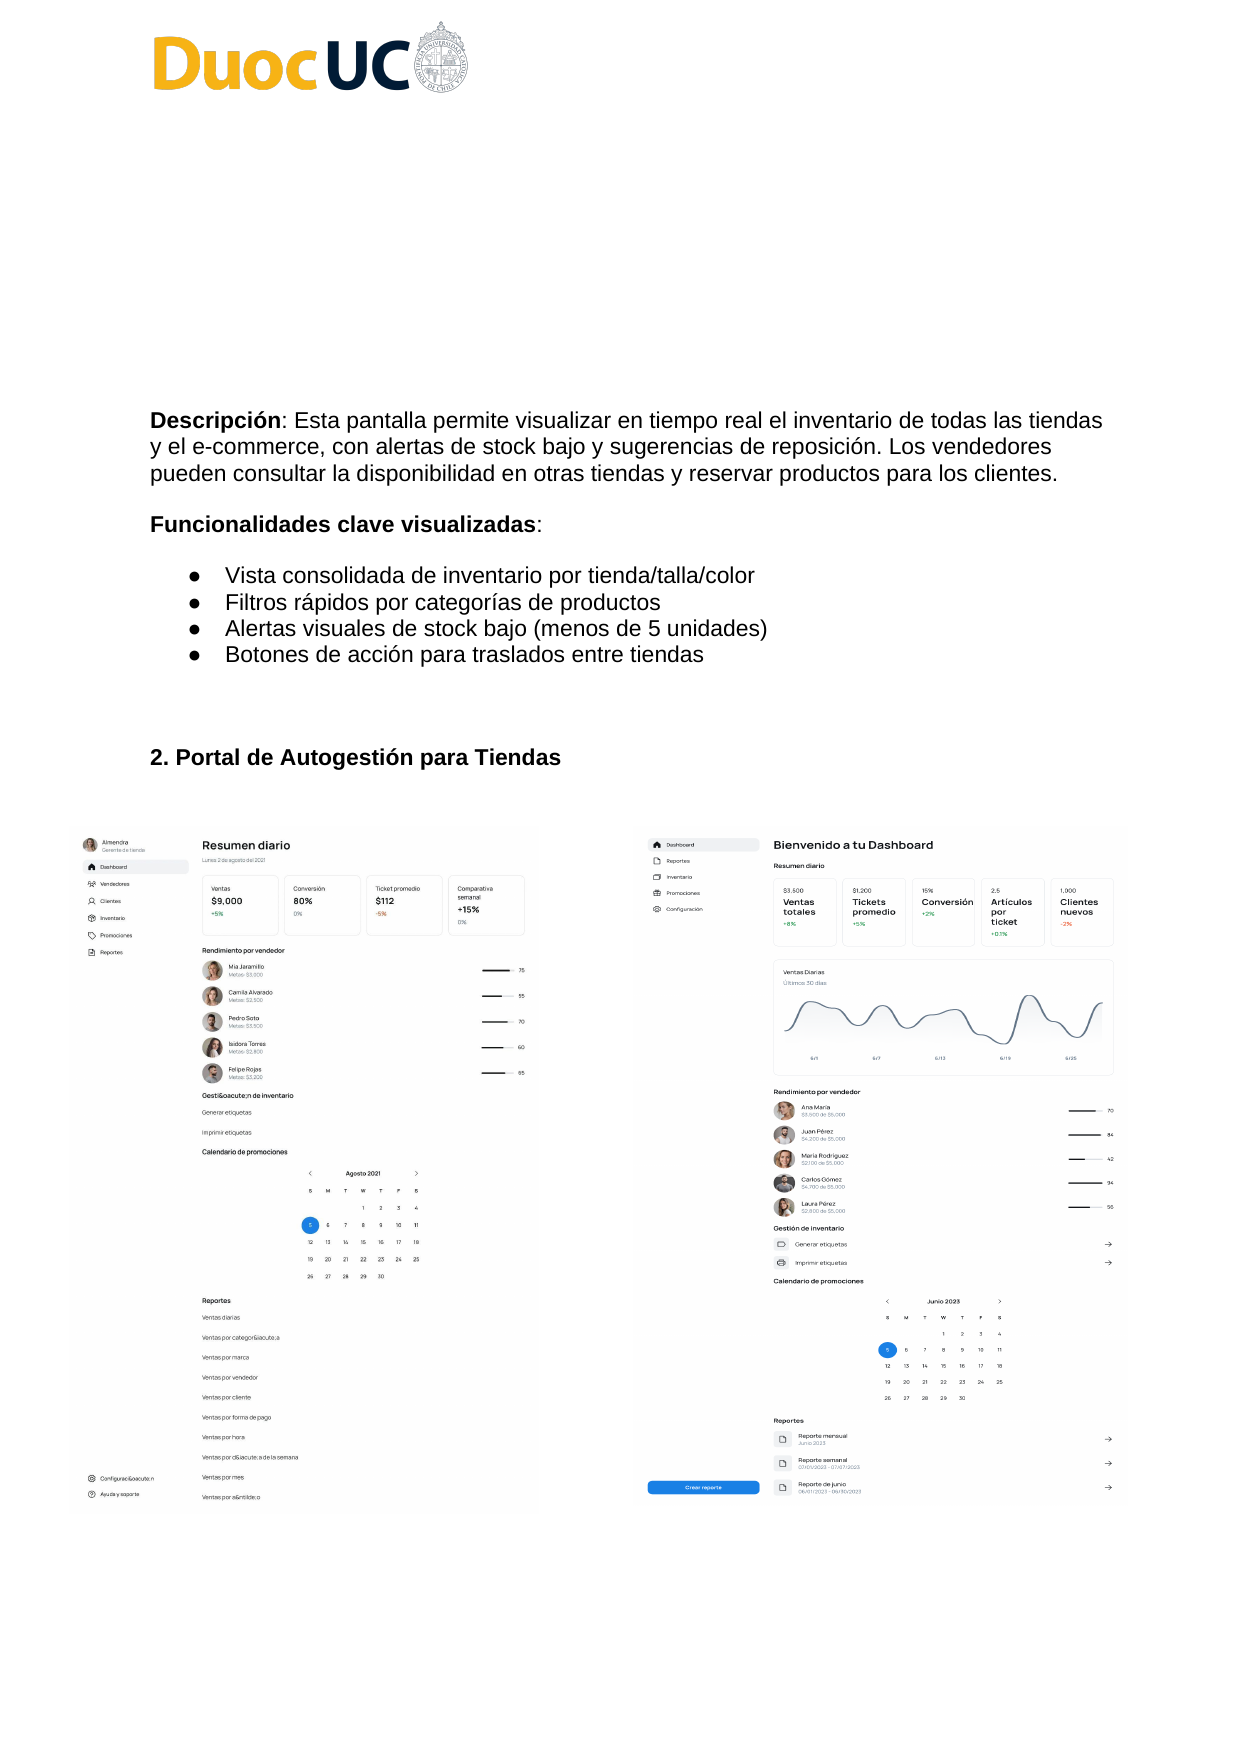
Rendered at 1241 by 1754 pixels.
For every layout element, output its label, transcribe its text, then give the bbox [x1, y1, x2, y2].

text Funcionalidades clave visualizadas: [150, 511, 1109, 537]
list Botones de acción para traslados entre tiendas [187, 641, 1109, 668]
picture [632, 826, 1129, 1506]
text Descripción: Esta pantalla permite visualizar en tiempo real el inventario de todas las tiendas y el e-commerce, con alertas de stock bajo y sugerencias de reposición. Los vendedores pueden consultar la disponibilidad en otras tiendas y reservar productos para los clientes. [150, 407, 1109, 486]
subtitle 2. Portal de Autogestión para Tiendas [150, 744, 1109, 770]
list Vista consolidada de inventario por tienda/talla/color [187, 562, 1109, 588]
list Filtros rápidos por categorías de productos [187, 588, 1109, 615]
picture [150, 17, 472, 97]
picture [68, 826, 539, 1514]
list Alertas visuales de stock bajo (menos de 5 unidades) [187, 615, 1109, 641]
